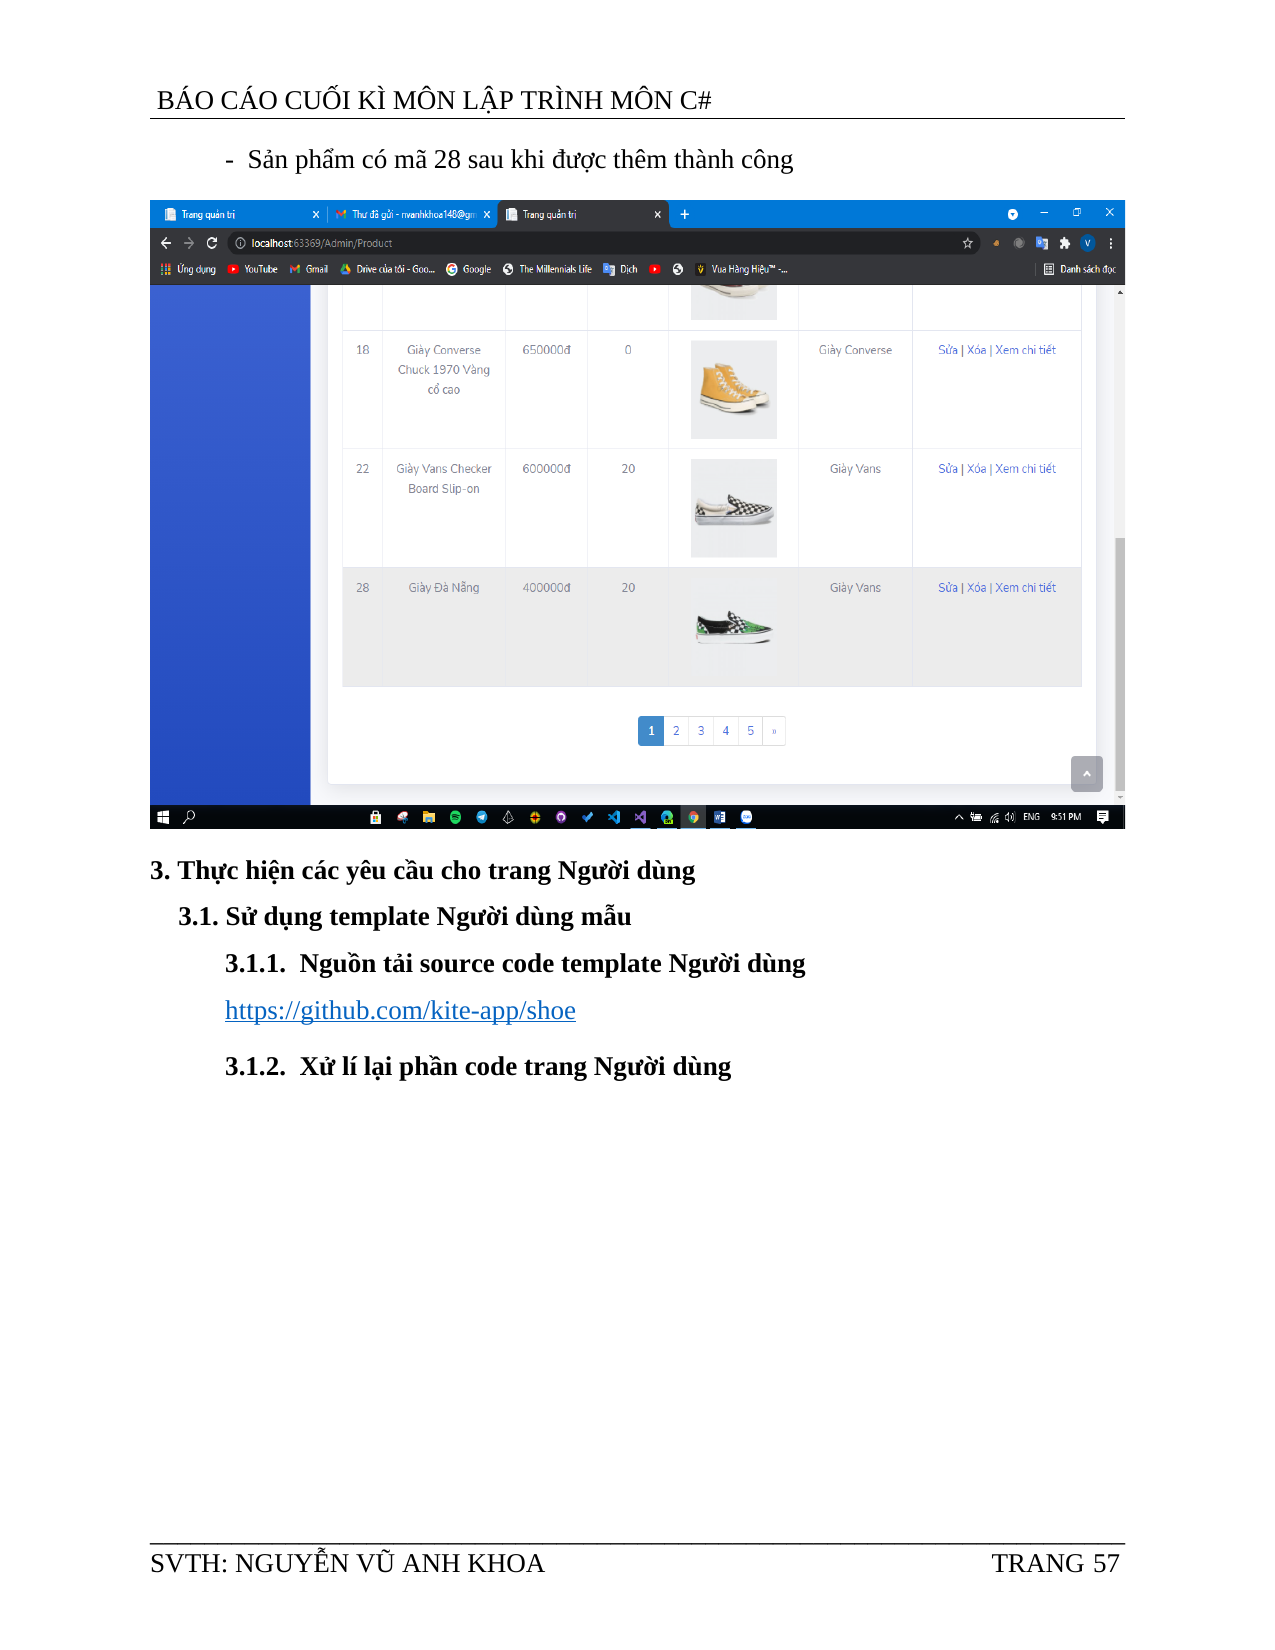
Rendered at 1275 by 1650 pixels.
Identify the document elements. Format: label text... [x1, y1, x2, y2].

subtitle 3. Thực hiện các yêu cầu cho trang Người dùng [150, 854, 1125, 885]
text https://github.com/kite-app/shoe [150, 994, 1125, 1025]
subtitle 3.1. Sử dụng template Người dùng mẫu [150, 900, 1125, 932]
text - Sản phẩm có mã 28 sau khi được thêm thành công [225, 144, 1078, 175]
subtitle 3.1.2. Xử lí lại phần code trang Người dùng [150, 1050, 1125, 1081]
subtitle 3.1.1. Nguồn tải source code template Người dùng [150, 947, 1125, 978]
picture [150, 200, 1125, 829]
